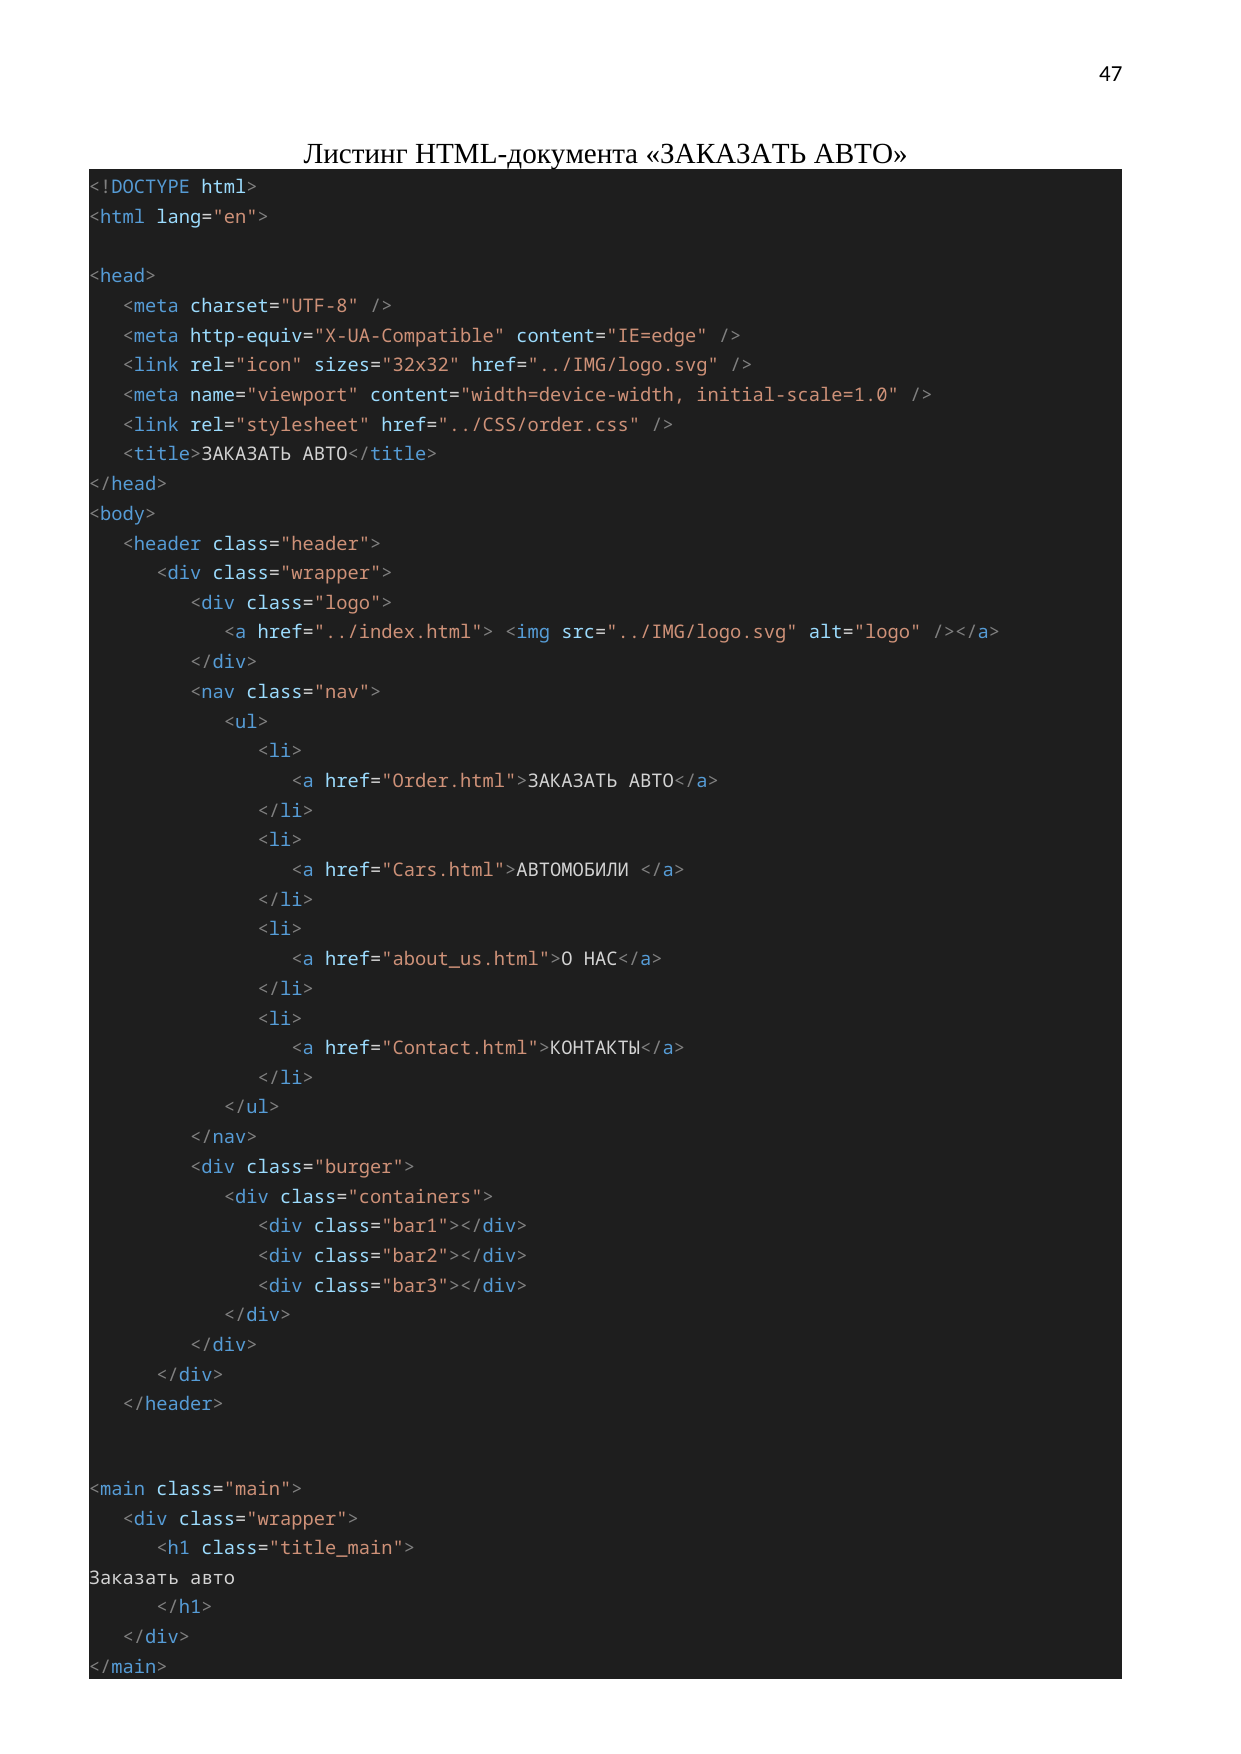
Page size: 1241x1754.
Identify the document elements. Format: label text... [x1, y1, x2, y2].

text </div> [89, 1297, 1122, 1327]
text </div> [89, 1619, 1122, 1649]
text <header class="header"> [89, 526, 1122, 555]
text <li> [89, 1001, 1122, 1030]
text <a href="about_us.html">О НАС</a> [89, 941, 1122, 971]
text <li> [89, 822, 1122, 852]
text </ul> [89, 1090, 1122, 1119]
text </main> [89, 1649, 1122, 1679]
text <h1 class="title_main"> [89, 1530, 1122, 1560]
text <html lang="en"> [89, 199, 1122, 229]
text <link rel="icon" sizes="32x32" href="../IMG/logo.svg" /> [89, 347, 1122, 377]
text </div> [89, 644, 1122, 674]
text <link rel="stylesheet" href="../CSS/order.css" /> [89, 407, 1122, 437]
text <div class="bar2"></div> [89, 1238, 1122, 1268]
text </li> [89, 1060, 1122, 1090]
text Заказать авто [89, 1560, 1122, 1590]
text <!DOCTYPE html> [89, 169, 1122, 199]
text Листинг HTML-документа «ЗАКАЗАТЬ АВТО» [89, 136, 1122, 169]
text <meta http-equiv="X-UA-Compatible" content="IE=edge" /> [89, 318, 1122, 347]
text <div class="burger"> [89, 1149, 1122, 1179]
text <meta name="viewport" content="width=device-width, initial-scale=1.0" /> [89, 377, 1122, 407]
text <div class="bar3"></div> [89, 1268, 1122, 1297]
text <ul> [89, 704, 1122, 733]
text <div class="bar1"></div> [89, 1208, 1122, 1238]
text </li> [89, 882, 1122, 912]
text <div class="wrapper"> [89, 1501, 1122, 1530]
text </div> [89, 1327, 1122, 1357]
text <head> [89, 258, 1122, 288]
text <a href="Order.html">ЗАКАЗАТЬ АВТО</a> [89, 763, 1122, 793]
text <body> [89, 496, 1122, 526]
text <a href="../index.html"> <img src="../IMG/logo.svg" alt="logo" /></a> [89, 615, 1122, 644]
text </div> [89, 1357, 1122, 1387]
text </h1> [89, 1590, 1122, 1619]
text <li> [89, 733, 1122, 763]
text <main class="main"> [89, 1471, 1122, 1501]
text <li> [89, 912, 1122, 941]
text </nav> [89, 1119, 1122, 1149]
text </li> [89, 793, 1122, 822]
text <meta charset="UTF-8" /> [89, 288, 1122, 318]
text <div class="logo"> [89, 585, 1122, 615]
text <a href="Cars.html">АВТОМОБИЛИ </a> [89, 852, 1122, 882]
text <title>ЗАКАЗАТЬ АВТО</title> [89, 437, 1122, 466]
text </header> [89, 1387, 1122, 1416]
text <div class="wrapper"> [89, 555, 1122, 585]
text </head> [89, 466, 1122, 496]
text <div class="containers"> [89, 1179, 1122, 1208]
text <a href="Contact.html">КОНТАКТЫ</a> [89, 1030, 1122, 1060]
text </li> [89, 971, 1122, 1001]
text <nav class="nav"> [89, 674, 1122, 704]
